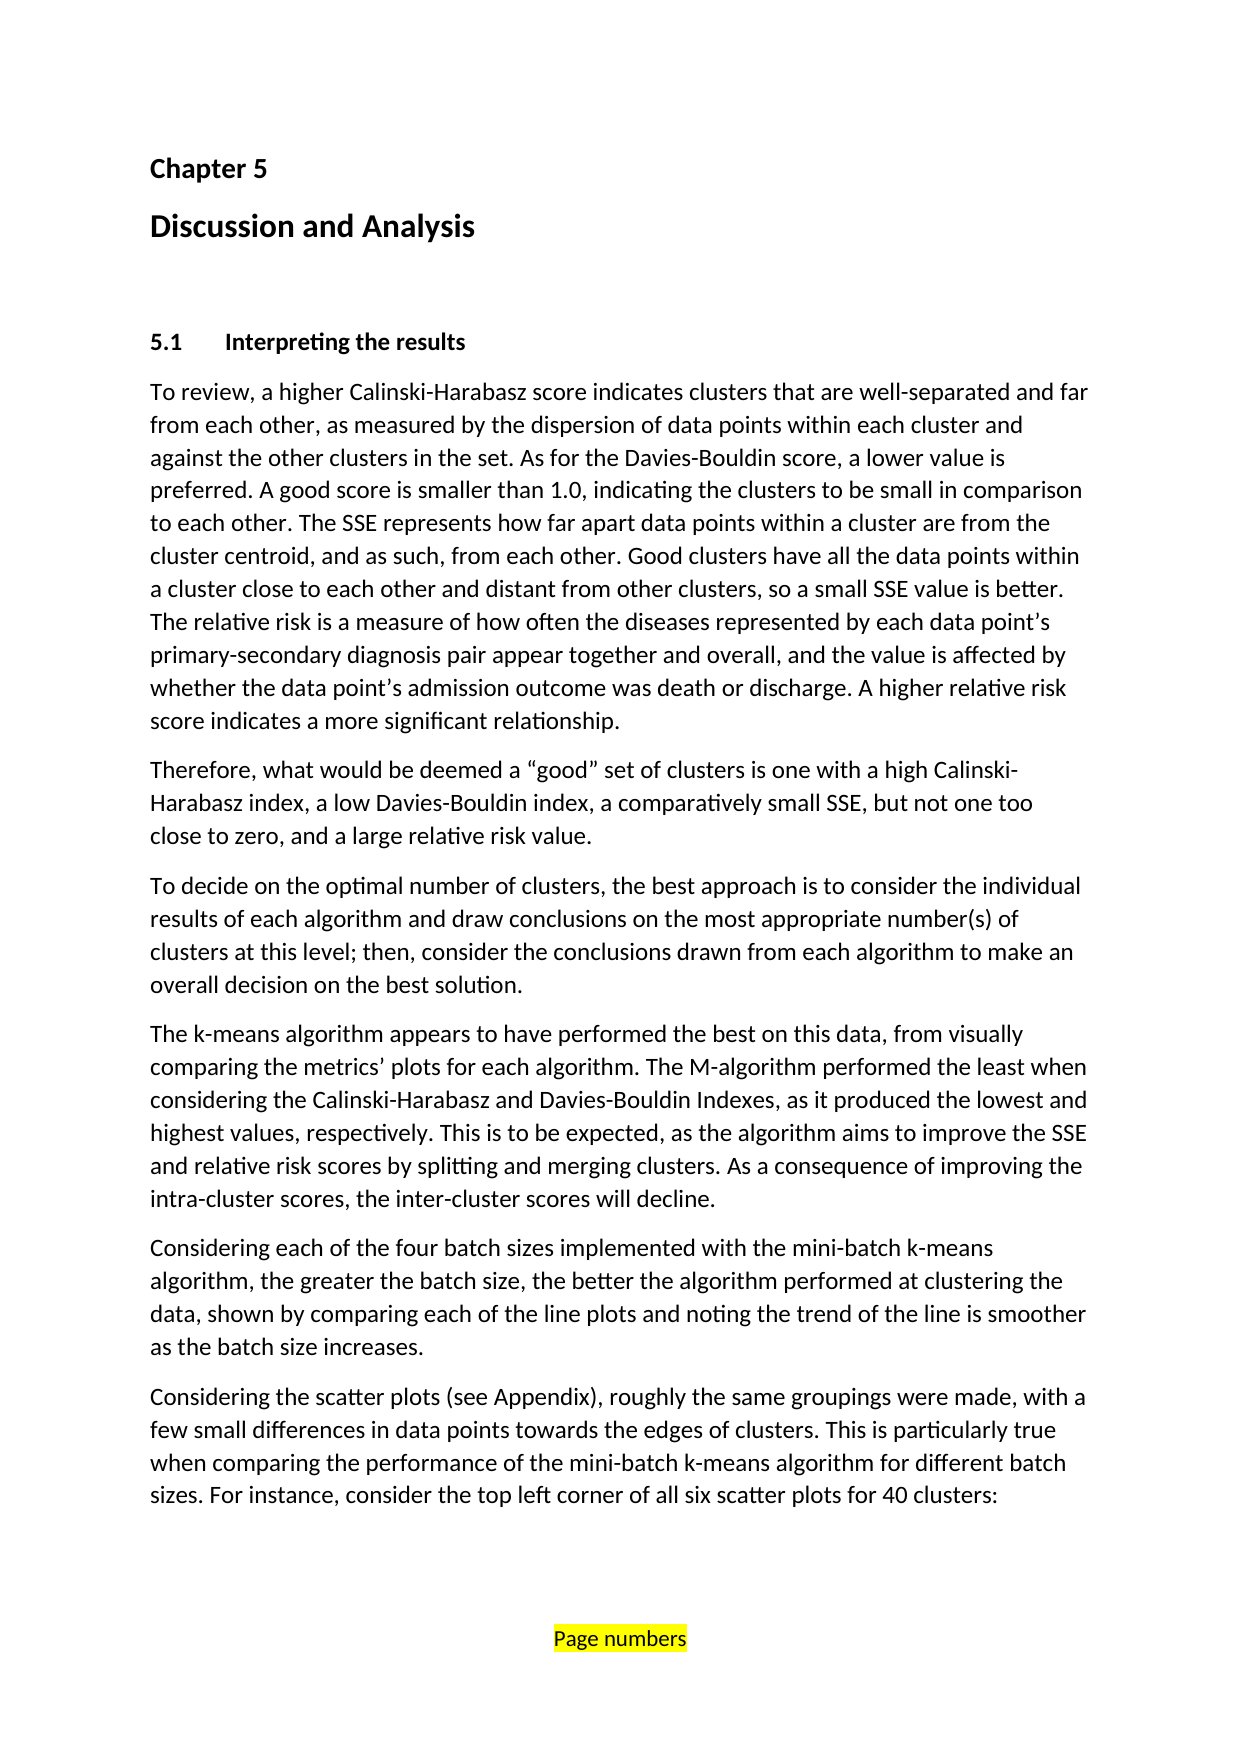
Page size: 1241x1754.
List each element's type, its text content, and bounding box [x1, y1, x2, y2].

text The k-means algorithm appears to have performed the best on this data, from visually comparing the metrics’ plots for each algorithm. The M-algorithm performed the least when considering the Calinski-Harabasz and Davies-Bouldin Indexes, as it produced the lowest and highest values, respectively. This is to be expected, as the algorithm aims to improve the SSE and relative risk scores by splitting and merging clusters. As a consequence of improving the intra-cluster scores, the inter-cluster scores will decline. [150, 1018, 1090, 1213]
text Considering each of the four batch sizes implemented with the mini-batch k-means algorithm, the greater the batch size, the better the algorithm performed at clustering the data, shown by comparing each of the line plots and noting the trend of the line is smoother as the batch size increases. [150, 1233, 1090, 1362]
text Discussion and Analysis [150, 205, 1090, 246]
text 5.1 Interpreting the results [150, 326, 1090, 357]
text Therefore, what would be deemed a “good” set of clusters is one with a high Calinski-Harabasz index, a low Davies-Bouldin index, a comparatively small SSE, but not one too close to zero, and a large relative risk value. [150, 755, 1090, 851]
text Considering the scatter plots (see Appendix), roughly the same groupings were made, with a few small differences in data points towards the edges of clusters. This is particularly true when comparing the performance of the mini-batch k-means algorithm for different batch sizes. For instance, consider the top left corner of all six scatter plots for 40 clusters: [150, 1381, 1090, 1510]
text To review, a higher Calinski-Harabasz score indicates clusters that are well-separated and far from each other, as measured by the dispersion of data points within each cluster and against the other clusters in the set. As for the Davies-Bouldin score, a lower value is preferred. A good score is smaller than 1.0, indicating the clusters to be small in comparison to each other. The SSE represents how far apart data points within a cluster are from the cluster centroid, and as such, from each other. Good clusters have all the data points within a cluster close to each other and distant from other clusters, so a small SSE value is better. The relative risk is a measure of how often the diseases represented by each data point’s primary-secondary diagnosis pair appear together and overall, and the value is affected by whether the data point’s admission outcome was death or discharge. A higher relative risk score indicates a more significant relationship. [150, 376, 1090, 736]
text Chapter 5 [150, 150, 1090, 186]
text To decide on the optimal number of clusters, the best approach is to consider the individual results of each algorithm and draw conclusions on the most appropriate number(s) of clusters at this level; then, consider the conclusions drawn from each algorithm to make an overall decision on the best solution. [150, 870, 1090, 999]
